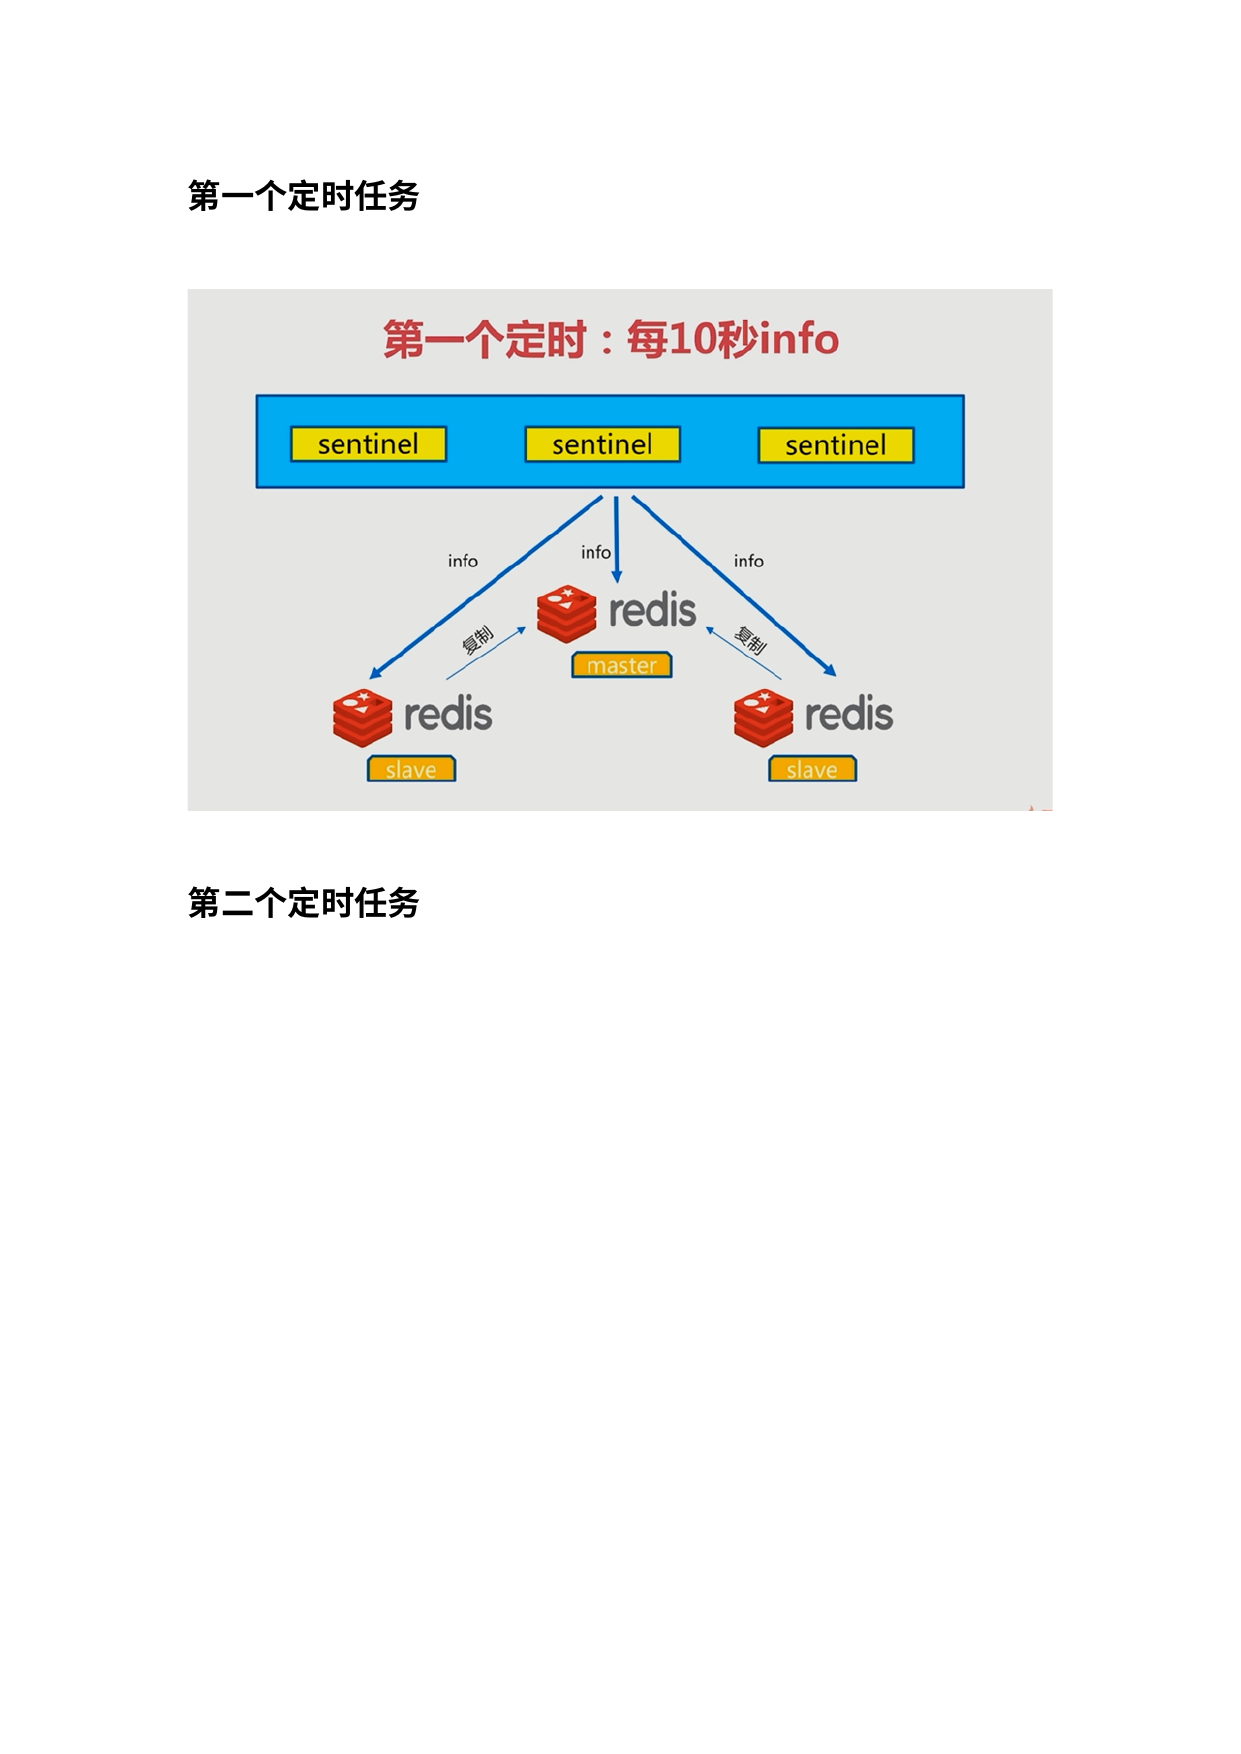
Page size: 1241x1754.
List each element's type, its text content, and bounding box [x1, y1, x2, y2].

picture [187, 289, 1053, 811]
subtitle 第二个定时任务 [187, 869, 1053, 934]
subtitle 第一个定时任务 [187, 162, 1053, 227]
